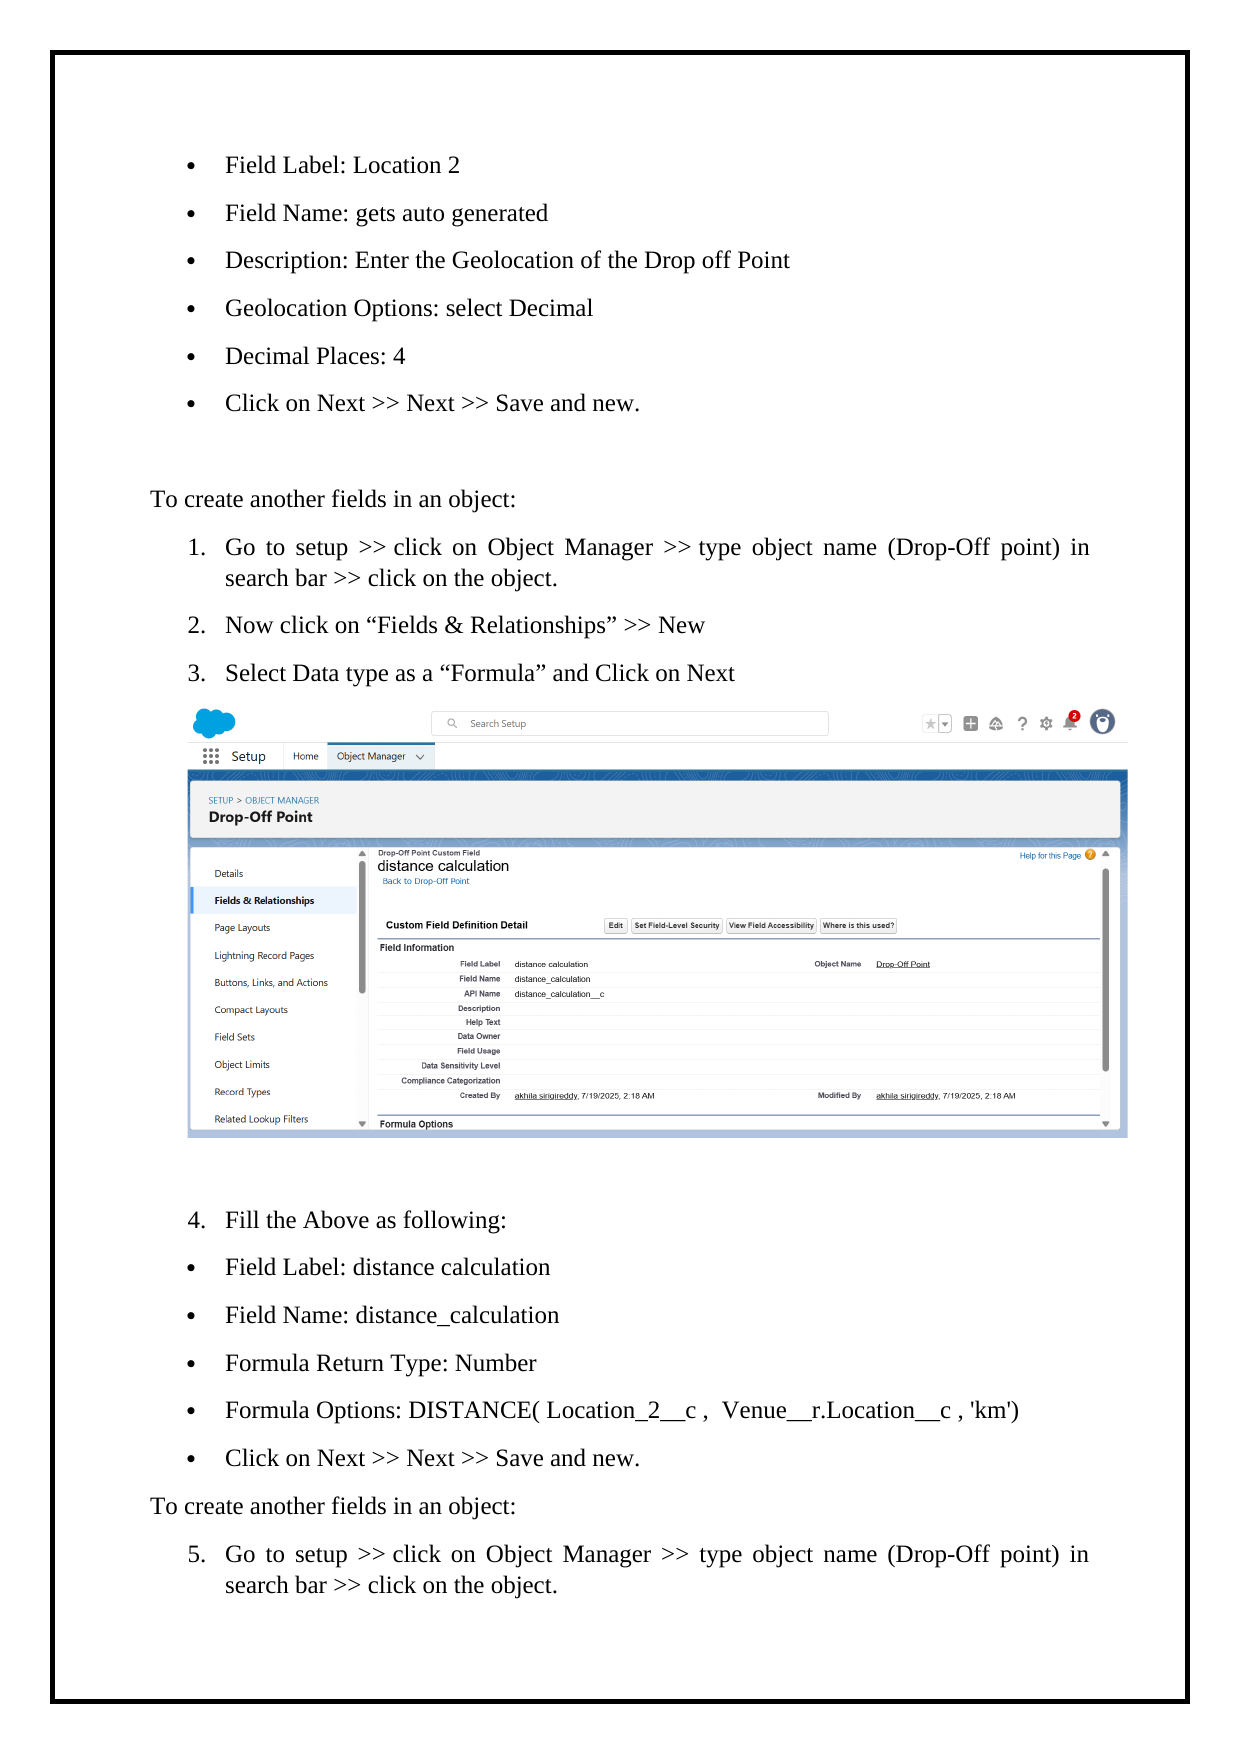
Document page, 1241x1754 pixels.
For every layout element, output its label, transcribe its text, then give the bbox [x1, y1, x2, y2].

list Formula Return Type: Number [187, 1348, 1090, 1377]
list Field Name: distance_calculation [187, 1300, 1090, 1329]
list Field Name: gets auto generated [187, 198, 1090, 226]
picture [187, 705, 1128, 1138]
list Now click on “Fields & Relationships” >> New [187, 610, 1090, 639]
list Description: Enter the Geolocation of the Drop off Point [187, 245, 1090, 274]
list Geolocation Options: select Decimal [187, 293, 1090, 322]
list Click on Next >> Next >> Save and new. [187, 1443, 1090, 1472]
list Go to setup >> click on Object Manager >> type object name (Drop-Off point) in search bar >> click on the object. [187, 532, 1090, 591]
list Field Label: distance calculation [187, 1252, 1090, 1281]
list Go to setup >> click on Object Manager >> type object name (Drop-Off point) in search bar >> click on the object. [187, 1539, 1090, 1598]
list Click on Next >> Next >> Save and new. [187, 388, 1090, 417]
list Fill the Above as following: [187, 1205, 1090, 1233]
list Decimal Places: 4 [187, 341, 1090, 369]
list Formula Options: DISTANCE( Location_2__c , Venue__r.Location__c , 'km') [187, 1396, 1090, 1424]
list Select Data type as a “Formula” and Click on Next [187, 658, 1090, 687]
list Field Label: Location 2 [187, 150, 1090, 179]
text To create another fields in an object: [150, 484, 1090, 513]
text To create another fields in an object: [150, 1491, 1090, 1520]
